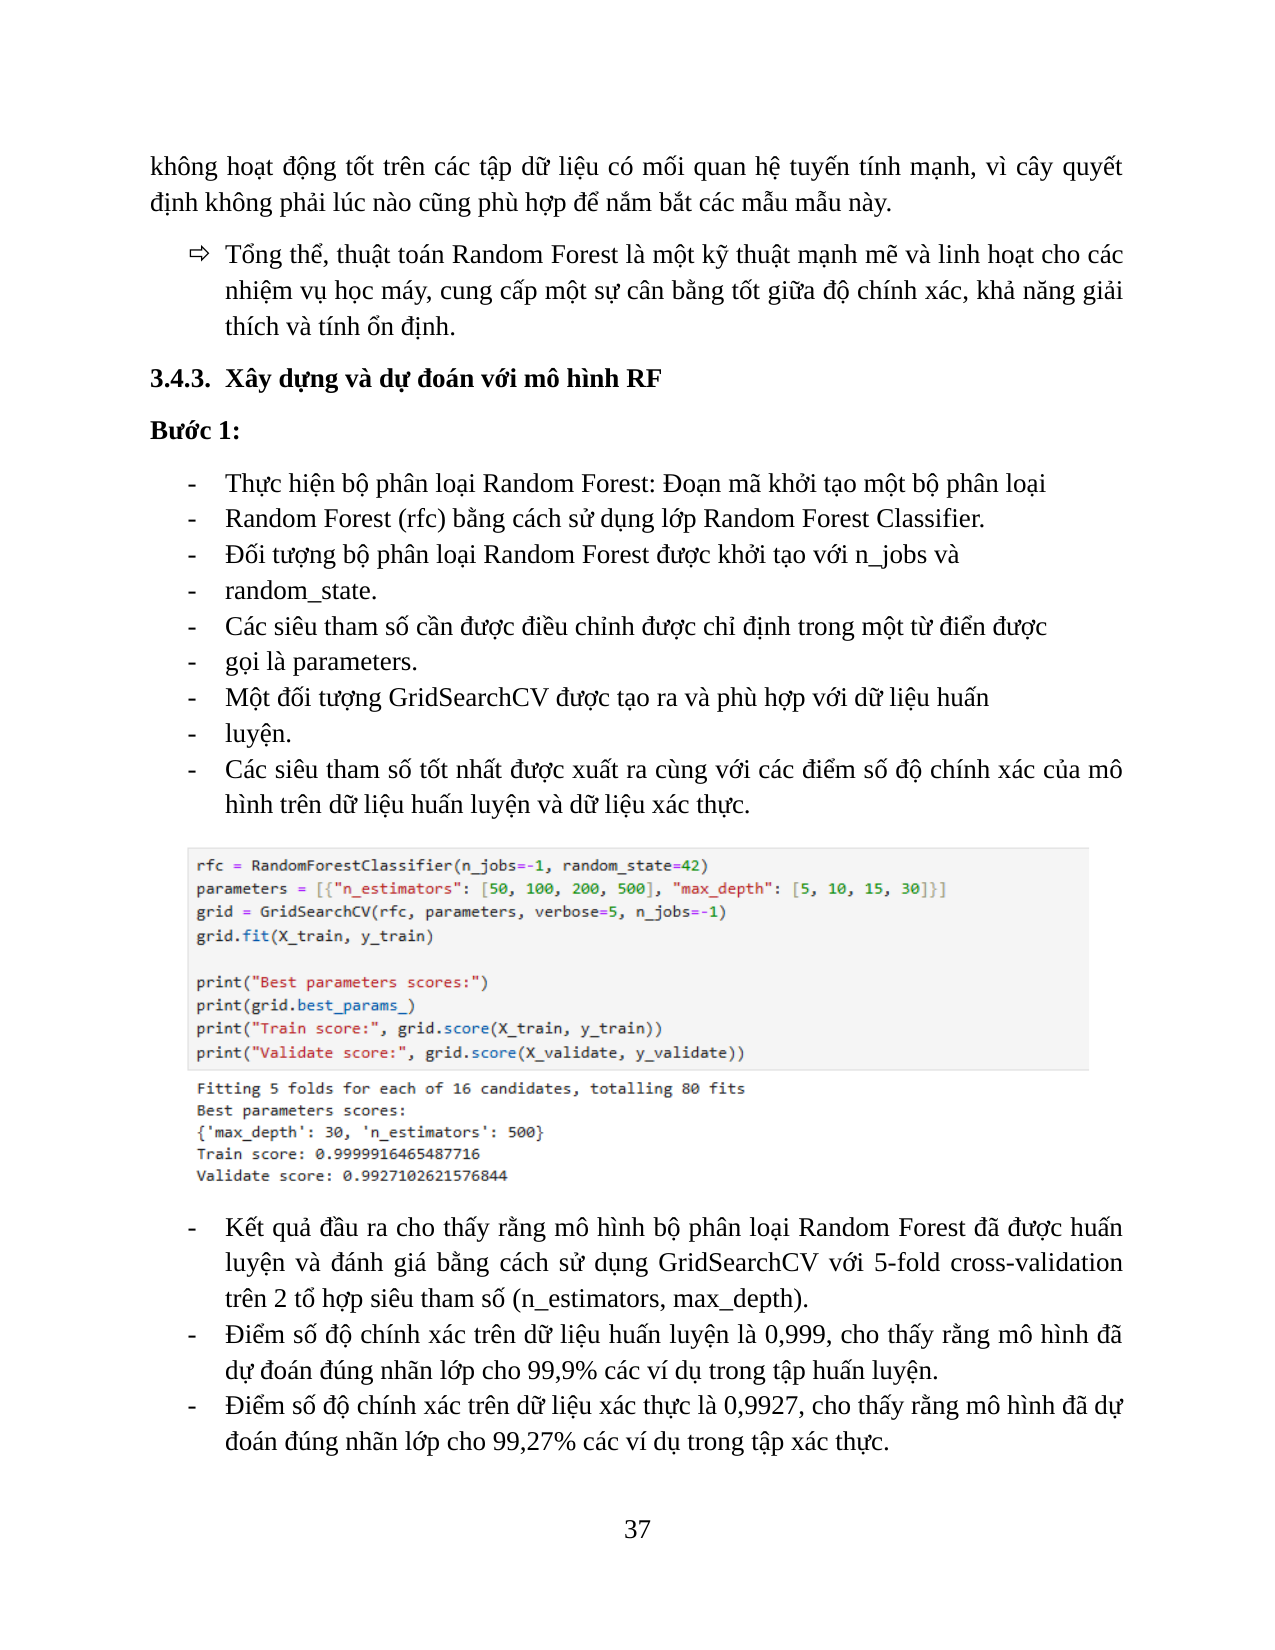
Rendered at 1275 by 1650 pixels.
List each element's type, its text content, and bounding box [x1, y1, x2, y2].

text Bước 1: [150, 414, 1125, 446]
list Một đối tượng GridSearchCV được tạo ra và phù hợp với dữ liệu huấn [187, 681, 1125, 712]
list Kết quả đầu ra cho thấy rằng mô hình bộ phân loại Random Forest đã được huấn luyện và đánh giá bằng cách sử dụng GridSearchCV với 5-fold cross-validation trên 2 tổ hợp siêu tham số (n_estimators, max_depth). [187, 1211, 1125, 1313]
list Điểm số độ chính xác trên dữ liệu xác thực là 0,9927, cho thấy rằng mô hình đã dự đoán đúng nhãn lớp cho 99,27% các ví dụ trong tập xác thực. [187, 1389, 1125, 1456]
list Các siêu tham số tốt nhất được xuất ra cùng với các điểm số độ chính xác của mô hình trên dữ liệu huấn luyện và dữ liệu xác thực. [187, 753, 1125, 819]
list luyện. [187, 717, 1125, 748]
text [150, 150, 1125, 217]
list Điểm số độ chính xác trên dữ liệu huấn luyện là 0,999, cho thấy rằng mô hình đã dự đoán đúng nhãn lớp cho 99,9% các ví dụ trong tập huấn luyện. [187, 1318, 1125, 1385]
list Random Forest (rfc) bằng cách sử dụng lớp Random Forest Classifier. [187, 503, 1125, 534]
list Thực hiện bộ phân loại Random Forest: Đoạn mã khởi tạo một bộ phân loại [187, 467, 1125, 498]
list gọi là parameters. [187, 646, 1125, 677]
list Các siêu tham số cần được điều chỉnh được chỉ định trong một từ điển được [187, 610, 1125, 641]
list Tổng thể, thuật toán Random Forest là một kỹ thuật mạnh mẽ và linh hoạt cho các nhiệm vụ học máy, cung cấp một sự cân bằng tốt giữa độ chính xác, khả năng giải thích và tính ổn định. [187, 238, 1125, 341]
list Đối tượng bộ phân loại Random Forest được khởi tạo với n_jobs và [187, 538, 1125, 569]
picture [186, 840, 1090, 1190]
list random_state. [187, 574, 1125, 605]
subtitle Xây dựng và dự đoán với mô hình RF [150, 362, 1125, 393]
